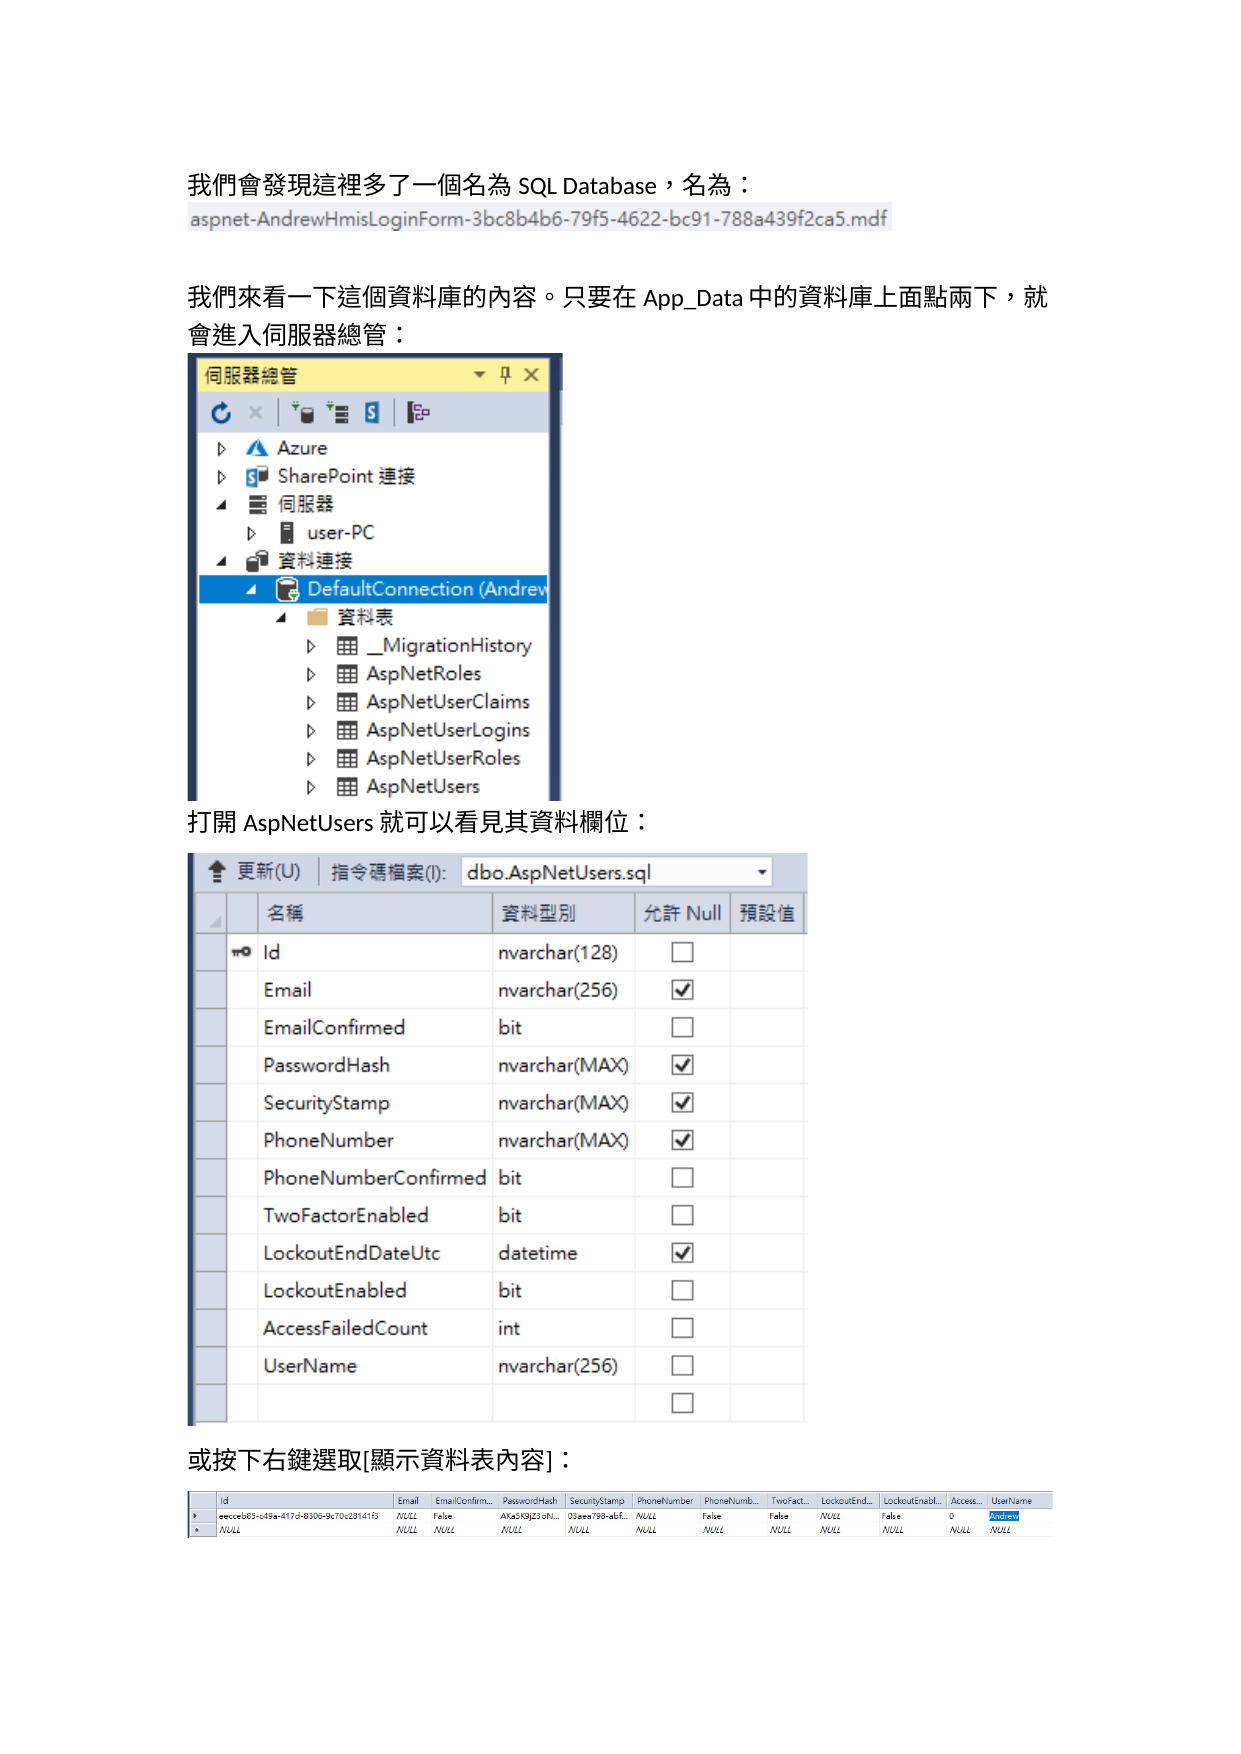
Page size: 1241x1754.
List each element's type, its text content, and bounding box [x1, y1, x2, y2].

picture [187, 853, 808, 1426]
picture [187, 353, 563, 801]
text 打開 AspNetUsers 就可以看見其資料欄位： [187, 802, 1053, 839]
picture [187, 1491, 1053, 1538]
picture [187, 202, 893, 231]
text 或按下右鍵選取[顯示資料表內容]： [187, 1439, 1053, 1477]
text 我們來看一下這個資料庫的內容。只要在 App_Data中的資料庫上面點兩下，就會進入伺服器總管： [187, 277, 1053, 352]
